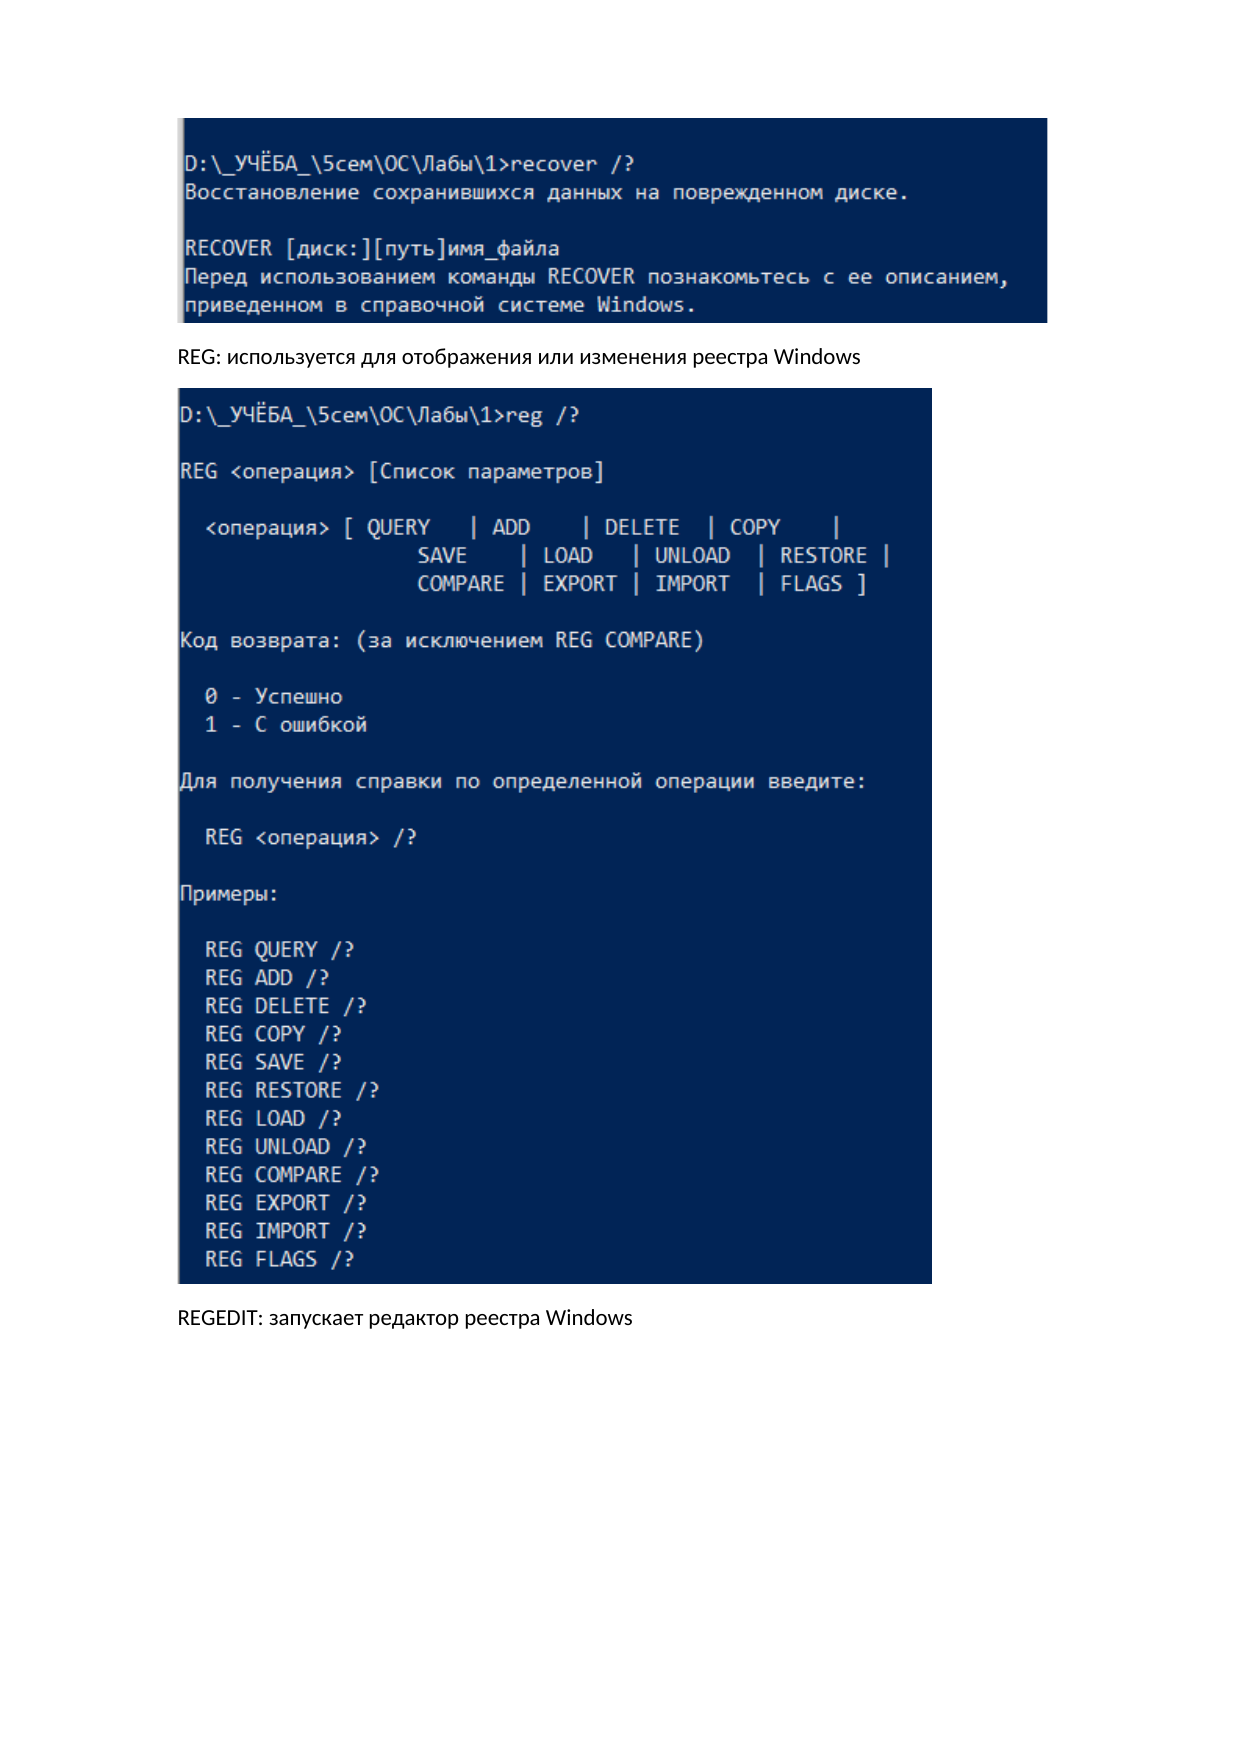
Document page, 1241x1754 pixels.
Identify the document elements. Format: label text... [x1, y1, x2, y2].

picture [177, 118, 1048, 323]
picture [177, 388, 932, 1284]
text REG: используется для отображения или изменения реестра Windows [177, 342, 1152, 370]
text REGEDIT: запускает редактор реестра Windows [177, 1303, 1152, 1331]
